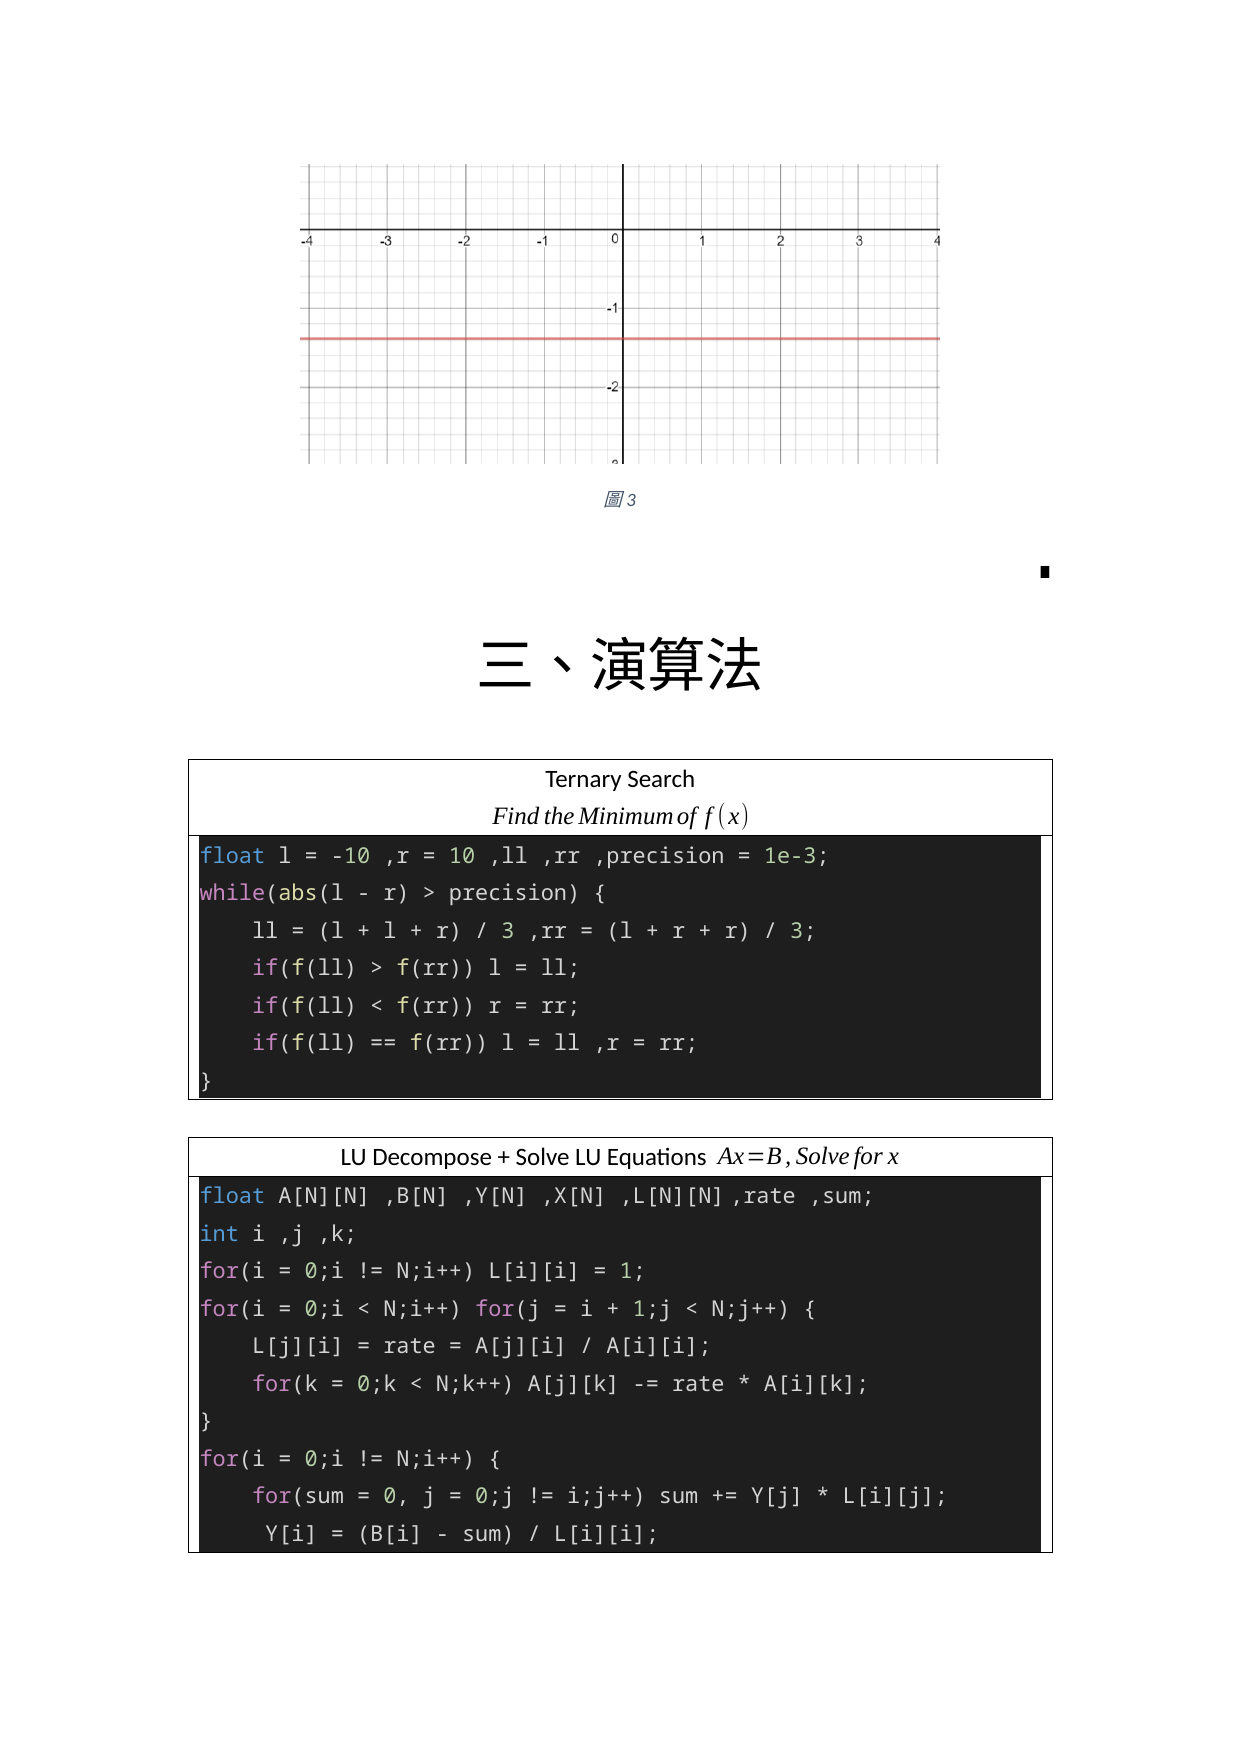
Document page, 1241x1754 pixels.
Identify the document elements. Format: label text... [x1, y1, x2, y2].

table_header LU Decompose + Solve LU Equations [189, 1138, 1052, 1176]
picture [300, 164, 940, 464]
table_header Ternary Search [189, 760, 1052, 835]
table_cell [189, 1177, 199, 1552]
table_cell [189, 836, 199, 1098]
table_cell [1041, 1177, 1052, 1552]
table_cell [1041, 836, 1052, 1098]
text 圖 3 [187, 480, 1053, 517]
title 三、演算法 [187, 604, 1053, 717]
